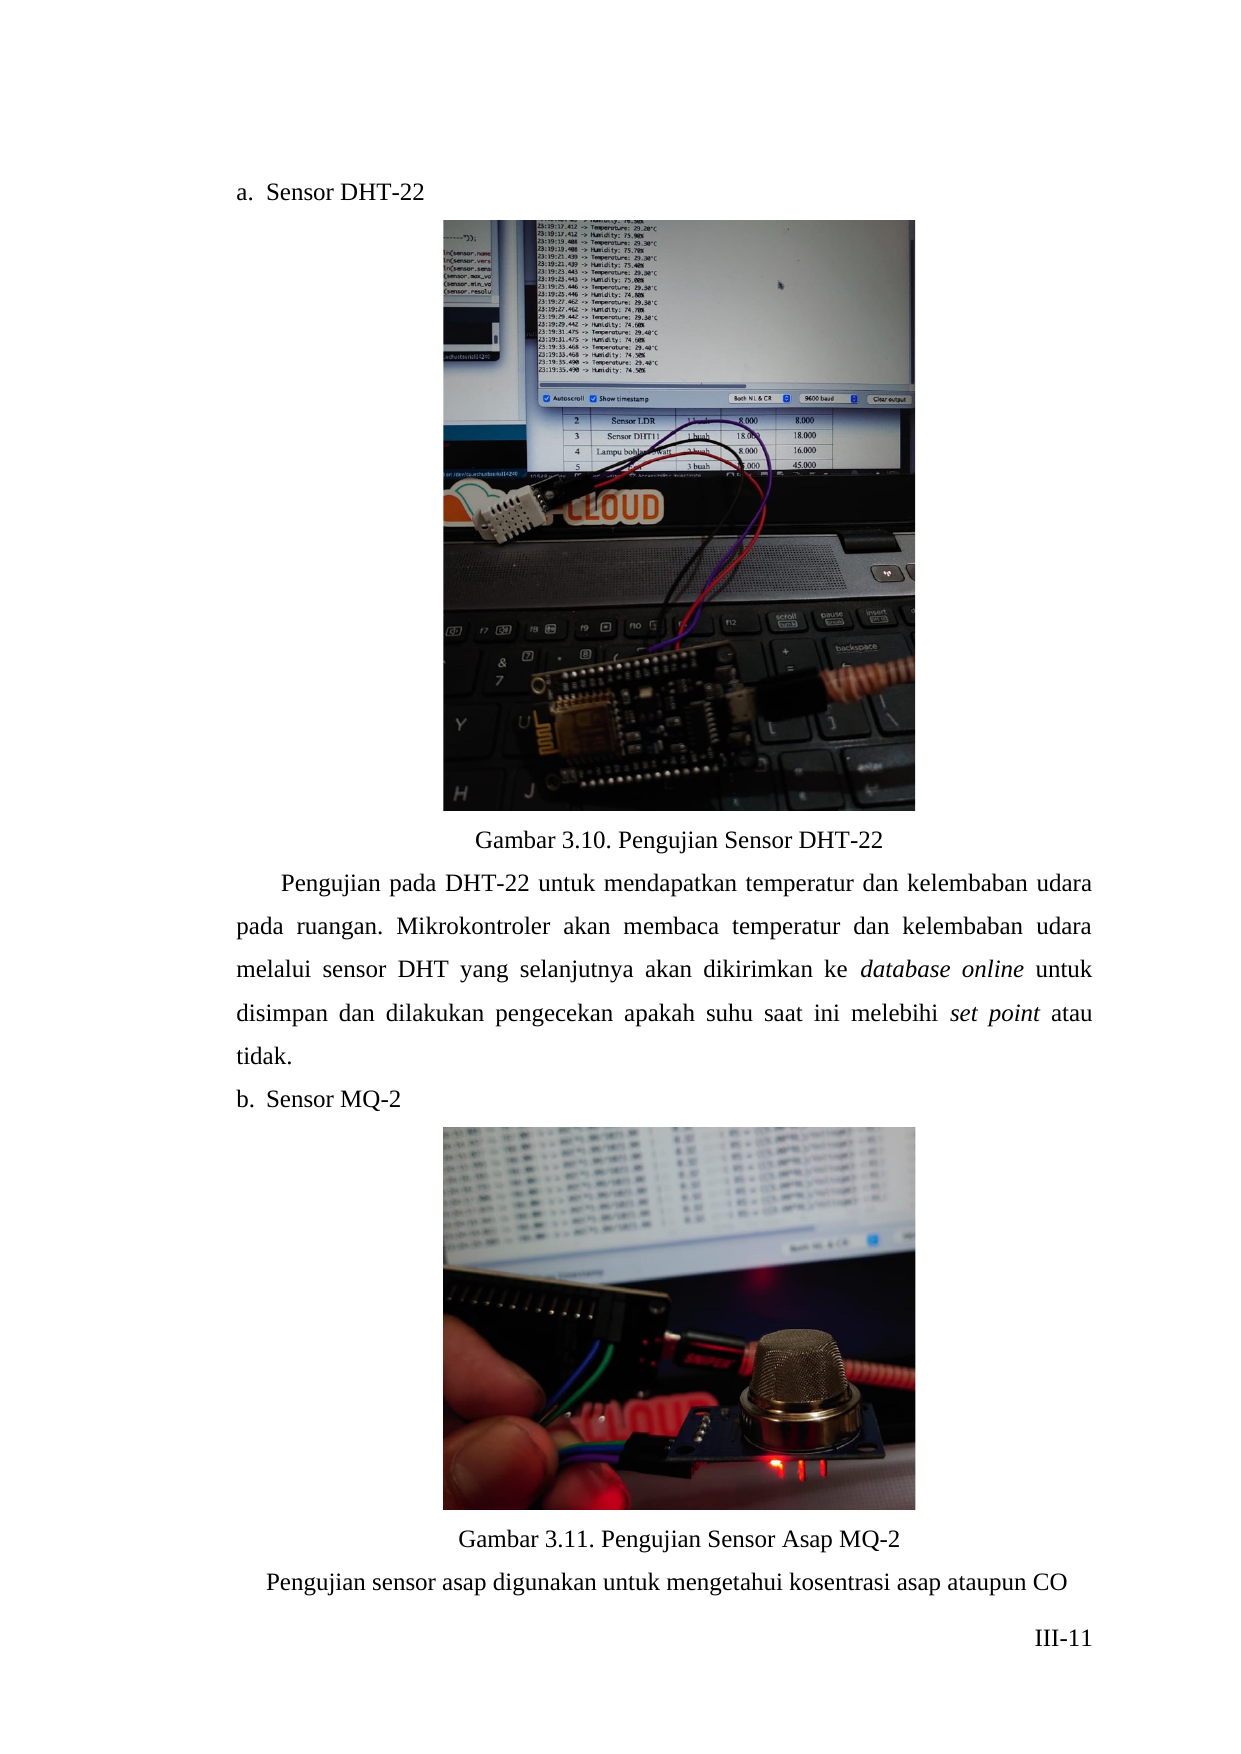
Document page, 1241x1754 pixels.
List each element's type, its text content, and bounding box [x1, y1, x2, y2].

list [236, 1567, 1092, 1596]
list Sensor DHT-22 [236, 177, 1092, 206]
list Pengujian pada DHT-22 untuk mendapatkan temperatur dan kelembaban udara pada ruangan. Mikrokontroler akan membaca temperatur dan kelembaban udara melalui sensor DHT yang selanjutnya akan dikirimkan ke database online untuk disimpan dan dilakukan pengecekan apakah suhu saat ini melebihi set point atau tidak. [236, 868, 1092, 1069]
list Gambar 3.11. Pengujian Sensor Asap MQ-2 [266, 1524, 1092, 1553]
list Sensor MQ-2 [236, 1084, 1092, 1113]
list Gambar 3.10. Pengujian Sensor DHT-22 [266, 825, 1092, 854]
picture [443, 1127, 916, 1510]
picture [443, 220, 916, 811]
